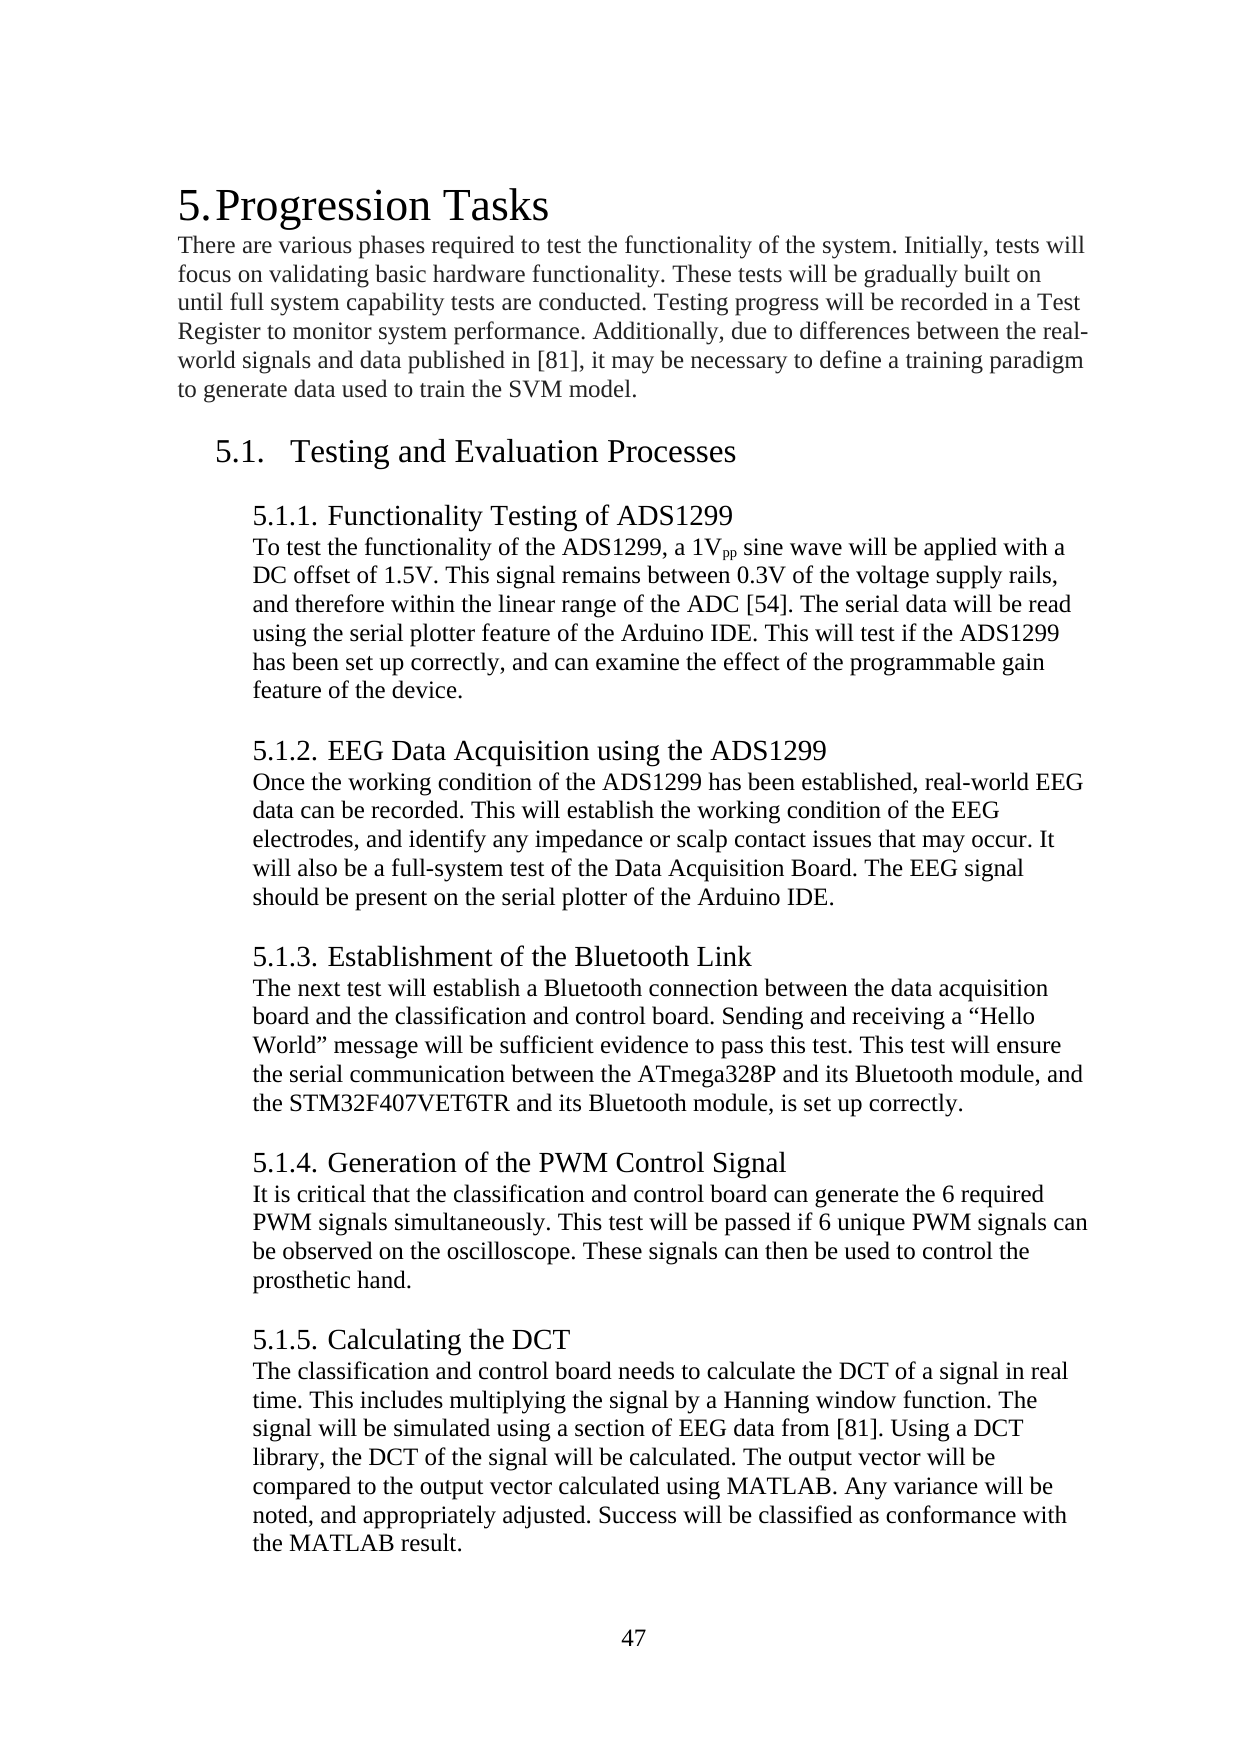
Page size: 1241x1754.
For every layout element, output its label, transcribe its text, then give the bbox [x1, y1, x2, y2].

text The classification and control board needs to calculate the DCT of a signal in real time. This includes multiplying the signal by a Hanning window function. The signal will be simulated using a section of EEG data from [81]. Using a DCT library, the DCT of the signal will be calculated. The output vector will be compared to the output vector calculated using MATLAB. Any variance will be noted, and appropriately adjusted. Success will be classified as conformance with the MATLAB result. [252, 1356, 1090, 1557]
subtitle Testing and Evaluation Processes [215, 431, 1090, 469]
subtitle Generation of the PWM Control Signal [252, 1145, 1090, 1179]
text The next test will establish a Bluetooth connection between the data acquisition board and the classification and control board. Sending and receiving a “Hello World” message will be sufficient evidence to pass this test. This test will ensure the serial communication between the ATmega328P and its Bluetooth module, and the STM32F407VET6TR and its Bluetooth module, is set up correctly. [252, 973, 1090, 1116]
text There are various phases required to test the functionality of the system. Initially, tests will focus on validating basic hardware functionality. These tests will be gradually built on until full system capability tests are conducted. Testing progress will be recorded in a Test Register to monitor system performance. Additionally, due to differences between the real-world signals and data published in [81], it may be necessary to define a training paradigm to generate data used to train the SVM model. [177, 230, 1090, 402]
subtitle Functionality Testing of ADS1299 [252, 498, 1090, 532]
text Once the working condition of the ADS1299 has been established, real-world EEG data can be recorded. This will establish the working condition of the EEG electrodes, and identify any impedance or scalp contact issues that may occur. It will also be a full-system test of the Data Acquisition Board. The EEG signal should be present on the serial plotter of the Arduino IDE. [252, 767, 1090, 910]
subtitle Establishment of the Bluetooth Link [252, 939, 1090, 973]
subtitle EEG Data Acquisition using the ADS1299 [252, 733, 1090, 767]
text To test the functionality of the ADS1299, a 1Vpp sine wave will be applied with a DC offset of 1.5V. This signal remains between 0.3V of the voltage supply rails, and therefore within the linear range of the ADC [54]. The serial data will be read using the serial plotter feature of the Arduino IDE. This will test if the ADS1299 has been set up correctly, and can examine the effect of the programmable gain feature of the device. [252, 532, 1090, 704]
subtitle Progression Tasks [177, 177, 1090, 230]
subtitle Calculating the DCT [252, 1322, 1090, 1356]
text It is critical that the classification and control board can generate the 6 required PWM signals simultaneously. This test will be passed if 6 unique PWM signals can be observed on the oscilloscope. These signals can then be used to control the prosthetic hand. [252, 1179, 1090, 1294]
